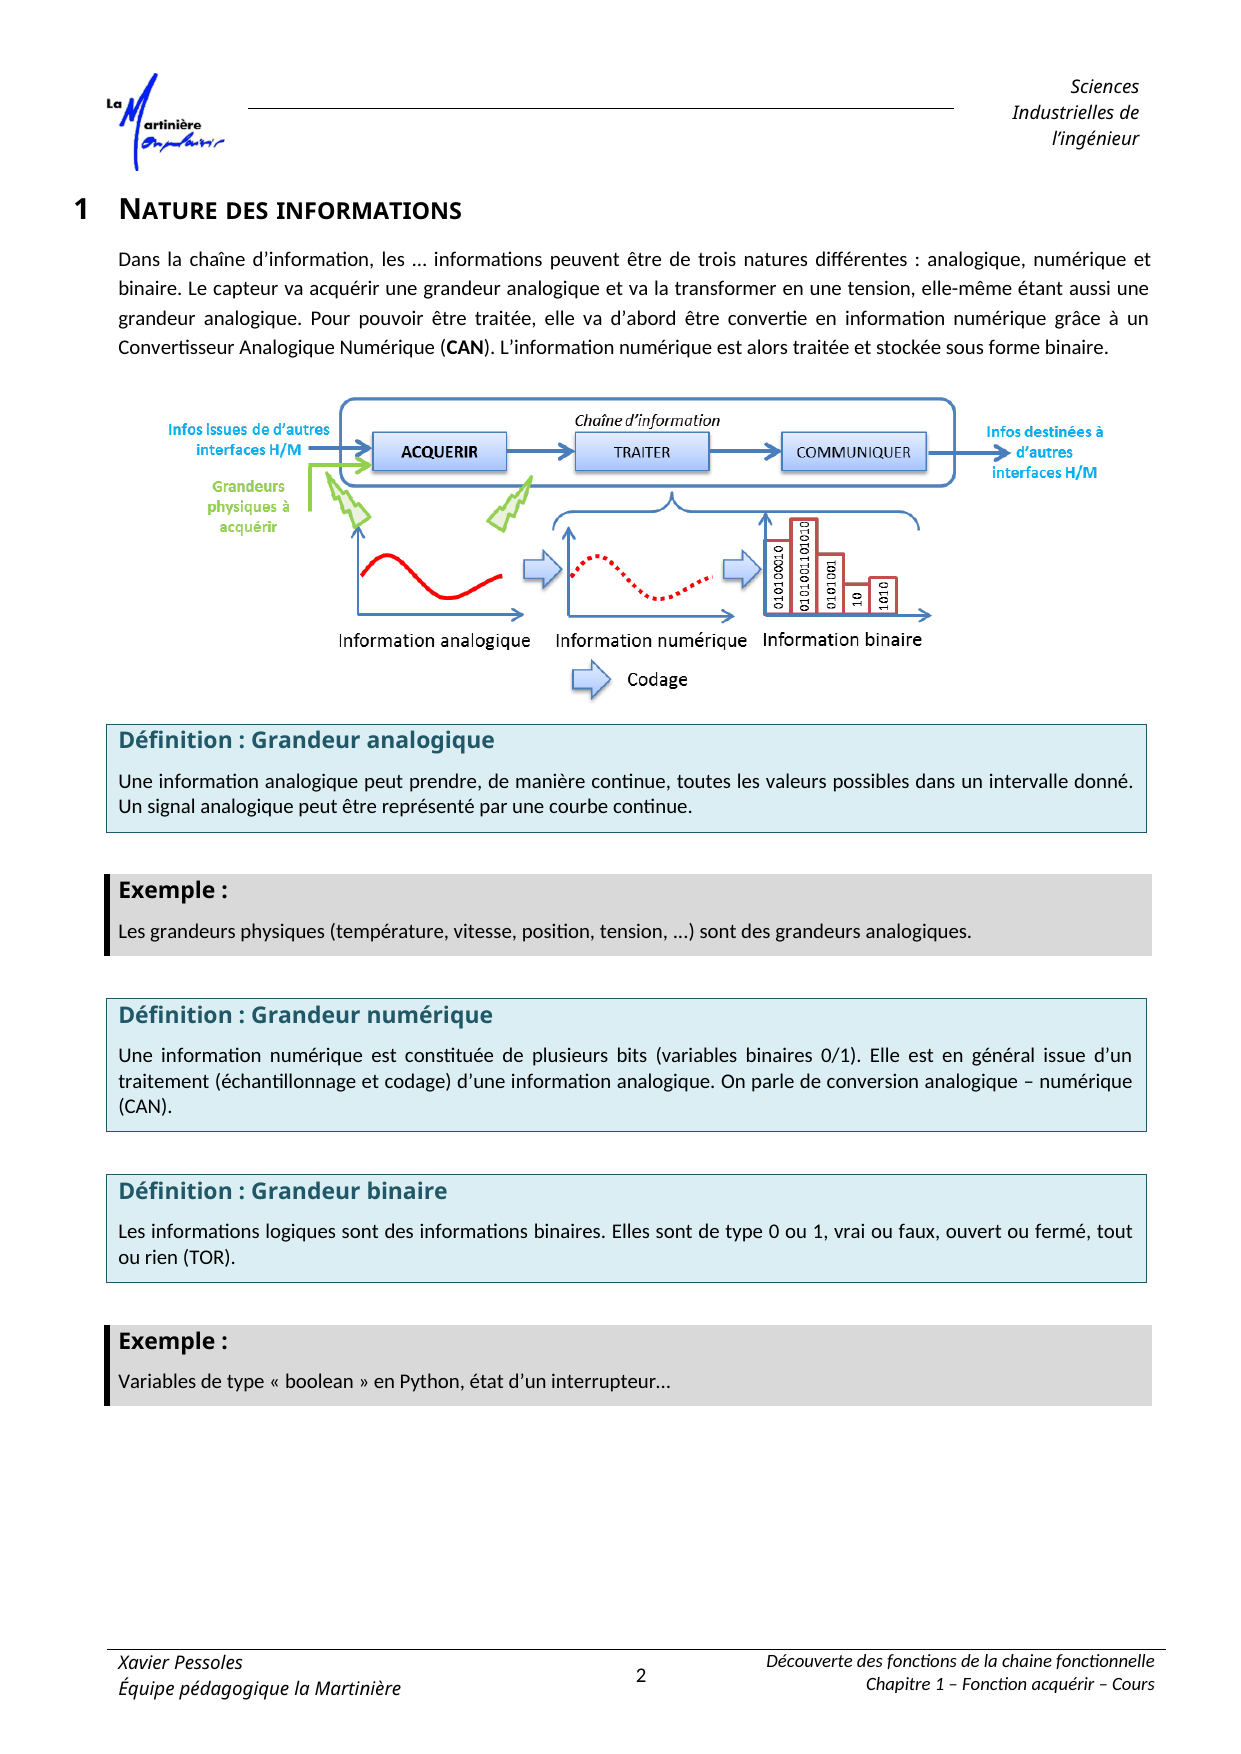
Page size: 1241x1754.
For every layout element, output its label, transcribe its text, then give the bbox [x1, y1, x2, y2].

subtitle Nature des informations [73, 188, 1152, 228]
table_header Exemple : Les grandeurs physiques (température, vitesse, position, tension, ...) sont des grandeurs analogiques. [110, 874, 1152, 956]
picture [152, 375, 1118, 708]
table_header Définition : Grandeur binaire Les informations logiques sont des informations binaires. Elles sont de type 0 ou 1, vrai ou faux, ouvert ou fermé, tout ou rien (TOR). [107, 1175, 1146, 1282]
text Dans la chaîne d’information, les … informations peuvent être de trois natures différentes : analogique, numérique et binaire. Le capteur va acquérir une grandeur analogique et va la transformer en une tension, elle-même étant aussi une grandeur analogique. Pour pouvoir être traitée, elle va d’abord être convertie en information numérique grâce à un Convertisseur Analogique Numérique (CAN). L’information numérique est alors traitée et stockée sous forme binaire. [118, 246, 1152, 359]
picture [106, 73, 225, 171]
table_header Définition : Grandeur analogique Une information analogique peut prendre, de manière continue, toutes les valeurs possibles dans un intervalle donné. Un signal analogique peut être représenté par une courbe continue. [107, 725, 1146, 832]
table_header Exemple : Variables de type « boolean » en Python, état d’un interrupteur… [110, 1325, 1152, 1406]
table_header Définition : Grandeur numérique Une information numérique est constituée de plusieurs bits (variables binaires 0/1). Elle est en général issue d’un traitement (échantillonnage et codage) d’une information analogique. On parle de conversion analogique – numérique (CAN). [107, 999, 1146, 1131]
